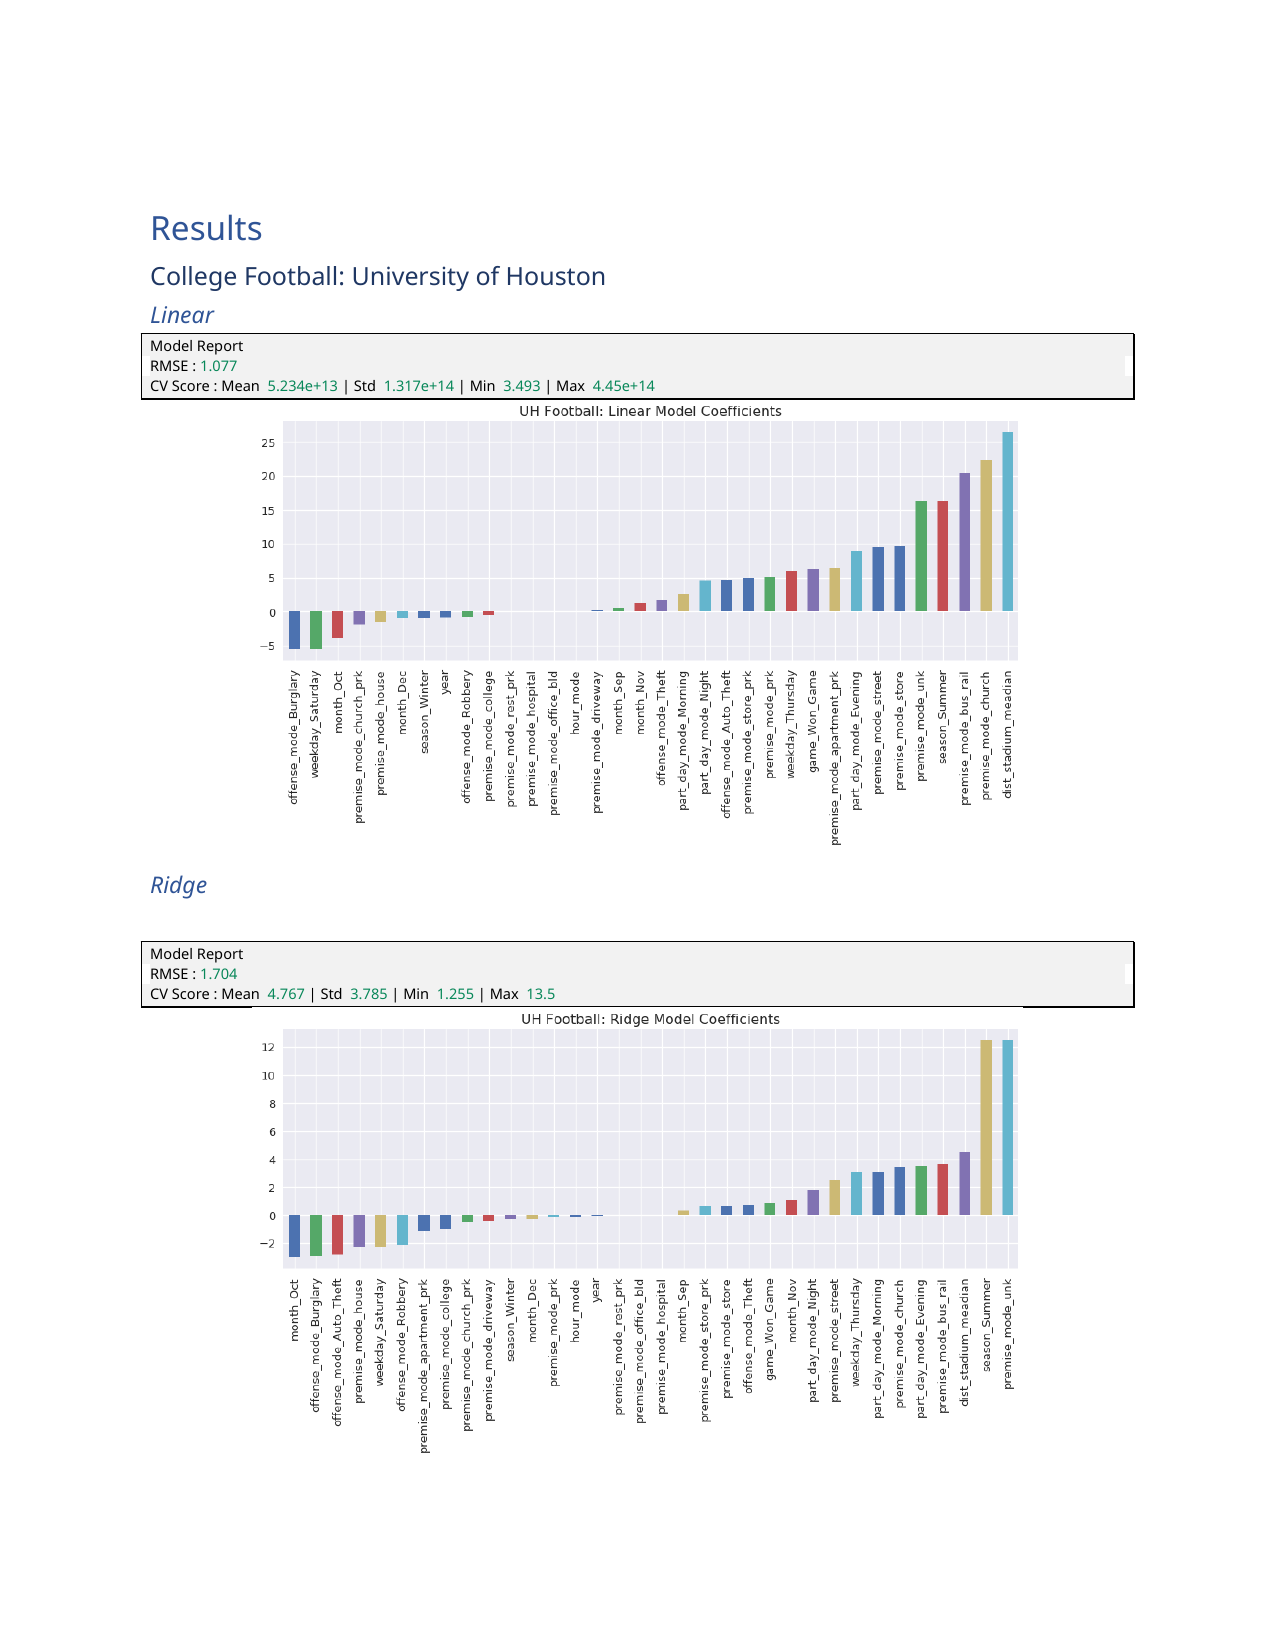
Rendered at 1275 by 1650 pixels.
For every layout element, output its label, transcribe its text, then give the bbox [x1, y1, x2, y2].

subtitle Results [150, 205, 1125, 251]
text RMSE : 1.077 [150, 356, 1125, 373]
text CV Score : Mean 5.234e+13 | Std 1.317e+14 | Min 3.493 | Max 4.45e+14 [142, 373, 1133, 398]
subtitle Linear [150, 299, 1125, 331]
subtitle College Football: University of Houston [150, 258, 1125, 292]
text CV Score : Mean 4.767 | Std 3.785 | Min 1.255 | Max 13.5 [142, 981, 1133, 1006]
text RMSE : 1.704 [150, 964, 1125, 981]
subtitle Ridge [150, 869, 1125, 900]
text Model Report [142, 334, 1133, 356]
picture [252, 1007, 1023, 1458]
picture [252, 400, 1023, 850]
text Model Report [142, 942, 1133, 964]
